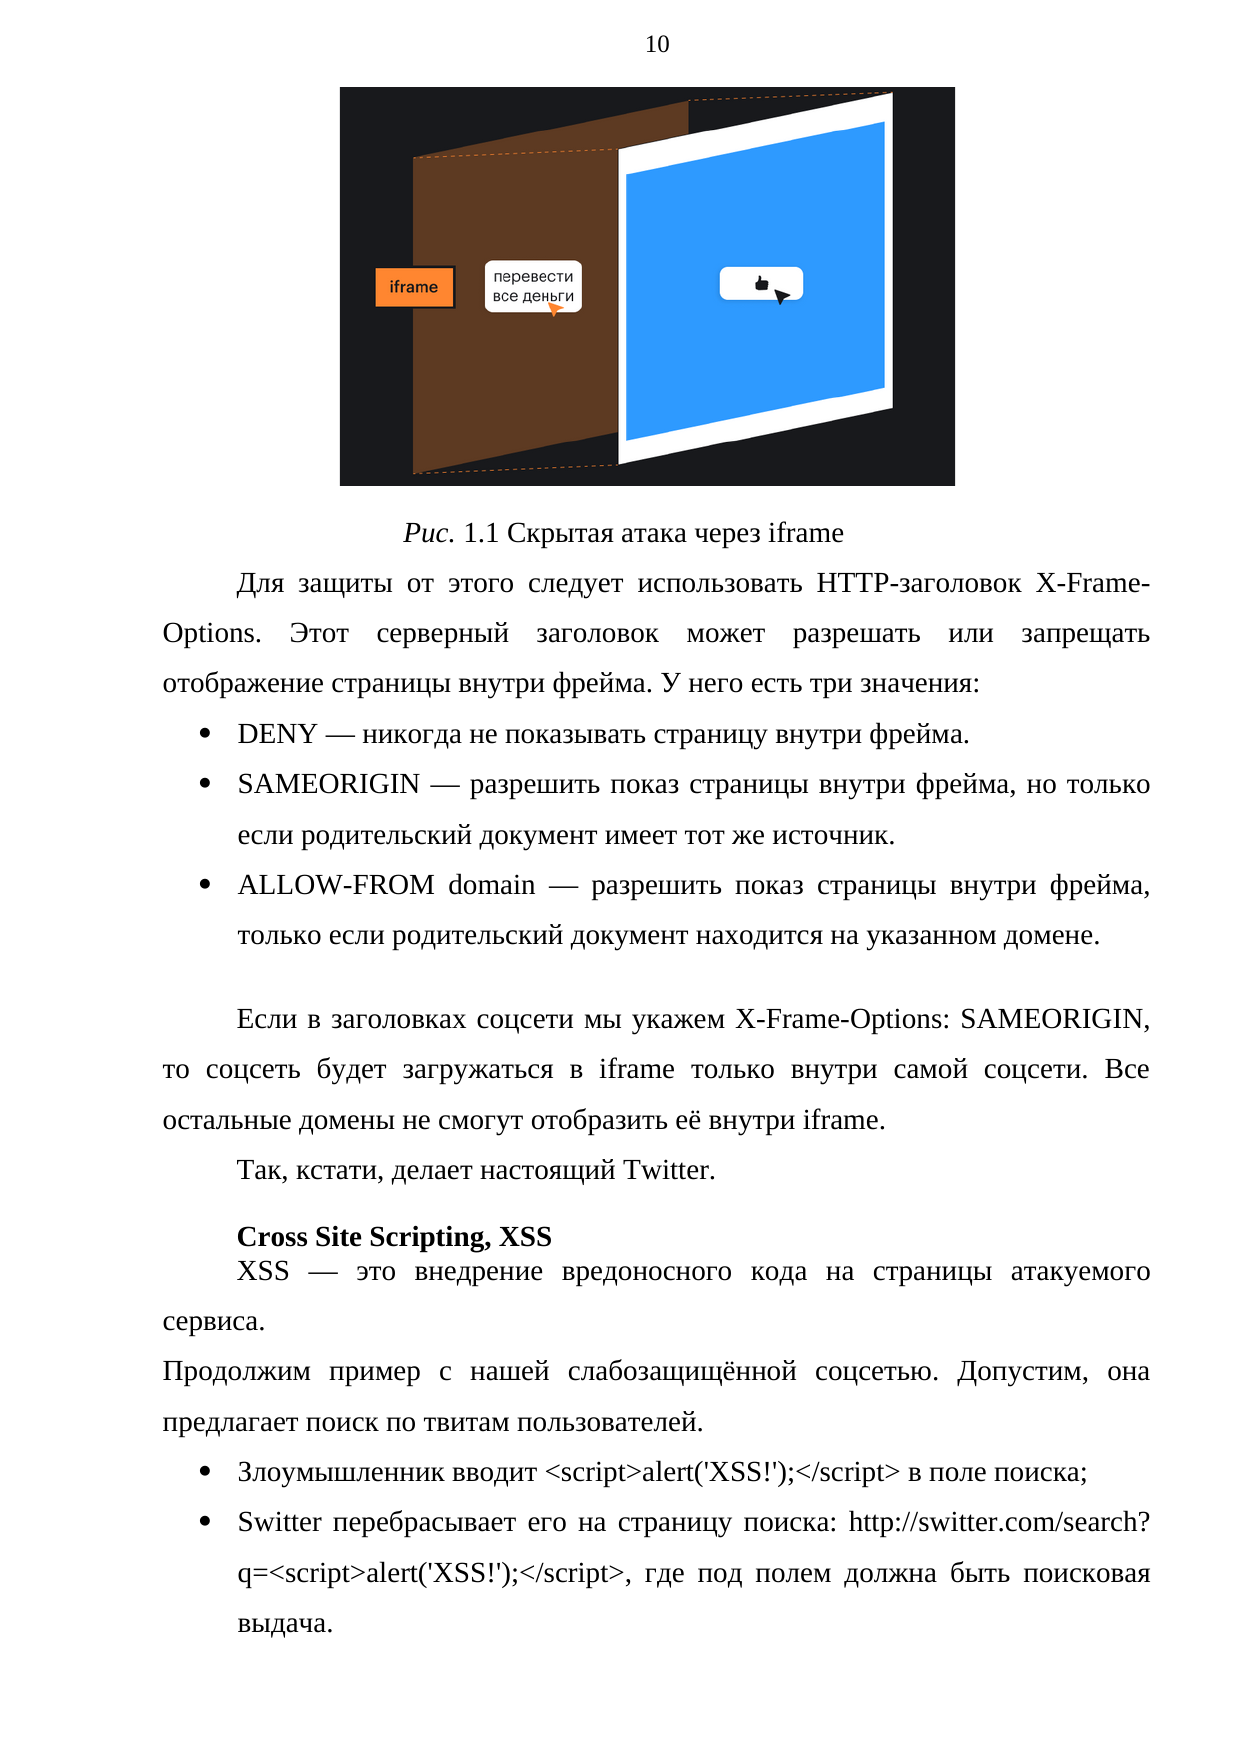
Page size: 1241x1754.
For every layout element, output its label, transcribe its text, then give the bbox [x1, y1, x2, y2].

text Так, кстати, делает настоящий Twitter. [162, 1152, 1152, 1186]
list SAMEORIGIN — разрешить показ страницы внутри фрейма, но только если родительский документ имеет тот же источник. [200, 766, 1152, 850]
picture [339, 87, 956, 486]
text Для защиты от этого следует использовать HTTP-заголовок X-Frame-Options. Этот серверный заголовок может разрешать или запрещать отображение страницы внутри фрейма. У него есть три значения: [162, 565, 1152, 699]
list Switter перебрасывает его на страницу поиска: http://switter.com/search?q=<script>alert('XSS!');</script>, где под полем должна быть поисковая выдача. [200, 1504, 1152, 1639]
text Cross Site Scripting, XSS [162, 1219, 1152, 1253]
text Если в заголовках соцсети мы укажем X-Frame-Options: SAMEORIGIN, то соцсеть будет загружаться в iframe только внутри самой соцсети. Все остальные домены не смогут отобразить её внутри iframe. [162, 1001, 1152, 1136]
text Рис. 1.1 Скрытая атака через iframe [162, 515, 1152, 548]
text Продолжим пример с нашей слабозащищённой соцсетью. Допустим, она предлагает поиск по твитам пользователей. [162, 1353, 1152, 1437]
list Злоумышленник вводит <script>alert('XSS!');</script> в поле поиска; [200, 1454, 1152, 1488]
list DENY — никогда не показывать страницу внутри фрейма. [200, 716, 1152, 749]
list ALLOW-FROM domain — разрешить показ страницы внутри фрейма, только если родительский документ находится на указанном домене. [200, 867, 1152, 951]
text XSS — это внедрение вредоносного кода на страницы атакуемого сервиса. [162, 1253, 1152, 1337]
